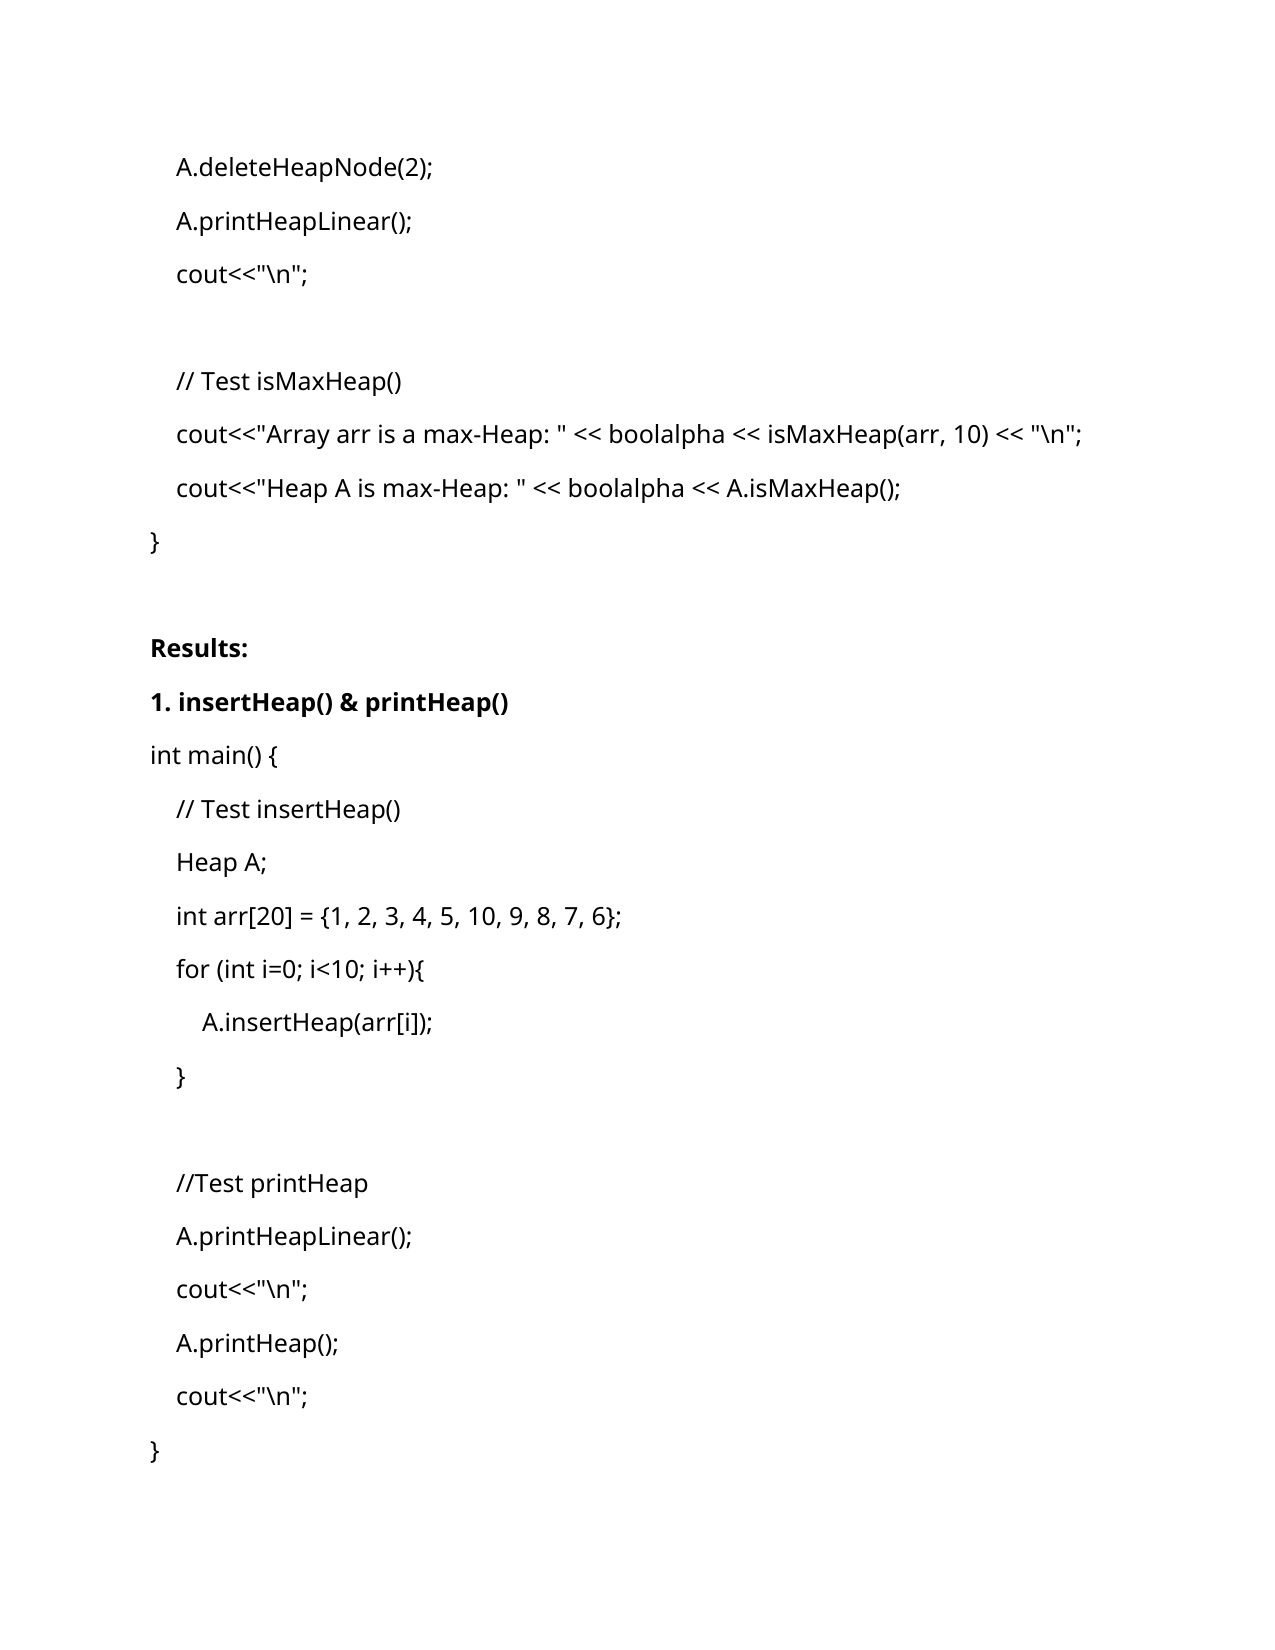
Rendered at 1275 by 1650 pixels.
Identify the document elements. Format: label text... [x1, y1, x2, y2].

text int arr[20] = {1, 2, 3, 4, 5, 10, 9, 8, 7, 6}; [150, 898, 1125, 932]
text cout<<"Array arr is a max-Heap: " << boolalpha << isMaxHeap(arr, 10) << "\n"; [150, 417, 1125, 451]
text cout<<"\n"; [150, 1379, 1125, 1413]
text A.printHeap(); [150, 1326, 1125, 1360]
text } [150, 1432, 1125, 1467]
text Results: [150, 631, 1125, 665]
text A.deleteHeapNode(2); [150, 150, 1125, 184]
text } [150, 524, 1125, 558]
text A.printHeapLinear(); [150, 1219, 1125, 1253]
text for (int i=0; i<10; i++){ [150, 952, 1125, 986]
text cout<<"Heap A is max-Heap: " << boolalpha << A.isMaxHeap(); [150, 471, 1125, 505]
text A.insertHeap(arr[i]); [150, 1005, 1125, 1039]
text // Test isMaxHeap() [150, 364, 1125, 398]
text int main() { [150, 738, 1125, 772]
text cout<<"\n"; [150, 257, 1125, 291]
text //Test printHeap [150, 1165, 1125, 1199]
text A.printHeapLinear(); [150, 203, 1125, 237]
text } [150, 1058, 1125, 1092]
text // Test insertHeap() [150, 791, 1125, 825]
text Heap A; [150, 845, 1125, 879]
text cout<<"\n"; [150, 1272, 1125, 1306]
text 1. insertHeap() & printHeap() [150, 684, 1125, 718]
